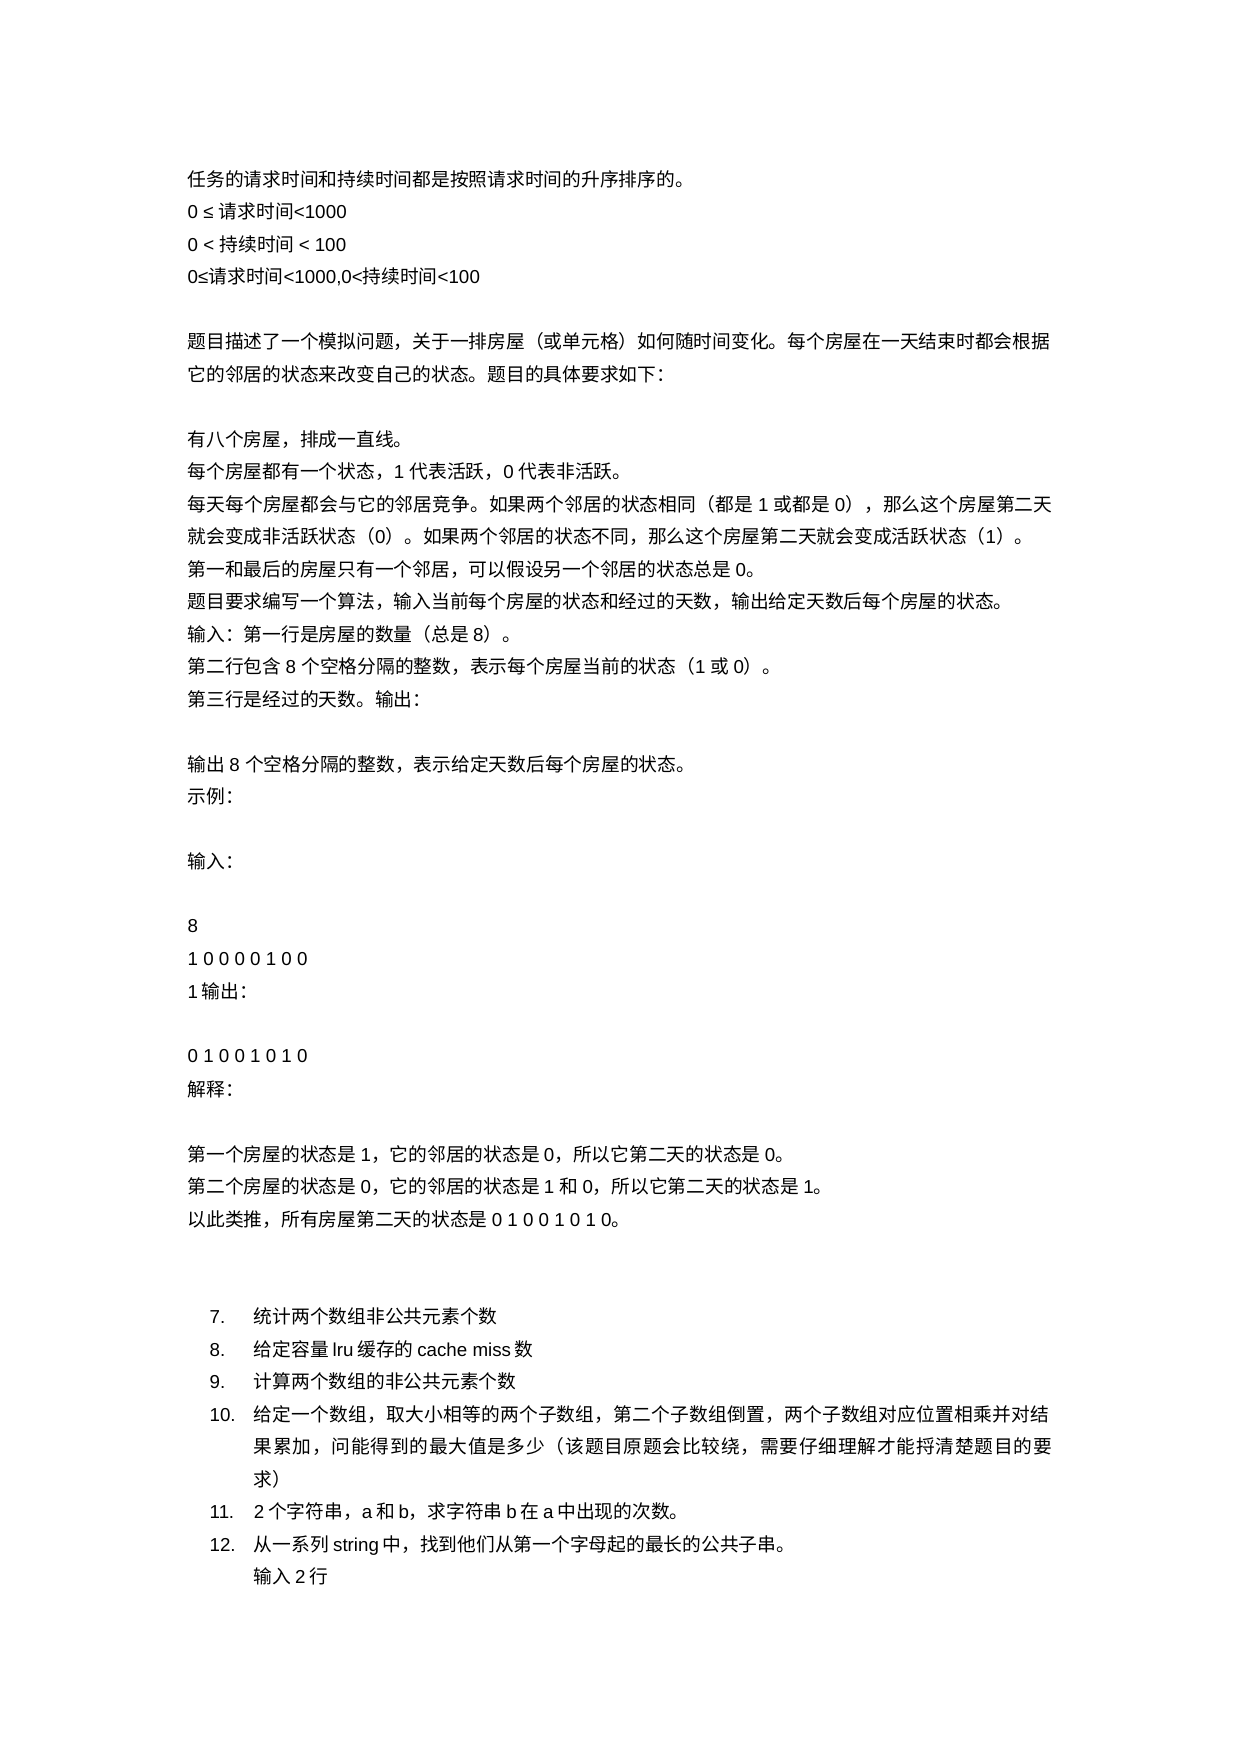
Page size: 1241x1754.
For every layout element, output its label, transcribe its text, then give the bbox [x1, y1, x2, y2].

text 0 < 持续时间 < 100 [187, 227, 1053, 259]
text 第一和最后的房屋只有一个邻居，可以假设另一个邻居的状态总是 0。 [187, 552, 1053, 584]
text 题目要求编写一个算法，输入当前每个房屋的状态和经过的天数，输出给定天数后每个房屋的状态。 [187, 584, 1053, 617]
list 2个字符串，a和b，求字符串b在a中出现的次数。 [209, 1494, 1053, 1527]
text 0≤请求时间<1000,0<持续时间<100 [187, 259, 1053, 292]
text 题目描述了一个模拟问题，关于一排房屋（或单元格）如何随时间变化。每个房屋在一天结束时都会根据它的邻居的状态来改变自己的状态。题目的具体要求如下： [187, 324, 1053, 389]
text 8 [187, 909, 1053, 942]
text 0 1 0 0 1 0 1 0 [187, 1039, 1053, 1072]
text 每天每个房屋都会与它的邻居竞争。如果两个邻居的状态相同（都是 1 或都是 0），那么这个房屋第二天就会变成非活跃状态（0）。如果两个邻居的状态不同，那么这个房屋第二天就会变成活跃状态（1）。 [187, 487, 1053, 552]
text 第二个房屋的状态是 0，它的邻居的状态是 1 和 0，所以它第二天的状态是 1。 [187, 1169, 1053, 1202]
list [209, 1527, 1053, 1592]
text 解释： [187, 1072, 1053, 1104]
text 以此类推，所有房屋第二天的状态是 0 1 0 0 1 0 1 0。 [187, 1202, 1053, 1234]
text 0 ≤ 请求时间<1000 [187, 194, 1053, 227]
text 1输出： [187, 974, 1053, 1007]
text 1 0 0 0 0 1 0 0 [187, 942, 1053, 974]
list 统计两个数组非公共元素个数 [209, 1299, 1053, 1332]
text 第二行包含 8 个空格分隔的整数，表示每个房屋当前的状态（1 或 0）。 [187, 649, 1053, 682]
text 输出 8 个空格分隔的整数，表示给定天数后每个房屋的状态。 [187, 747, 1053, 779]
text 输入： [187, 844, 1053, 877]
text 有八个房屋，排成一直线。 [187, 422, 1053, 454]
text 示例： [187, 779, 1053, 812]
text 每个房屋都有一个状态，1 代表活跃，0 代表非活跃。 [187, 454, 1053, 487]
list 给定容量lru缓存的cache miss数 [209, 1332, 1053, 1364]
text 第三行是经过的天数。输出： [187, 682, 1053, 714]
text 输入：第一行是房屋的数量（总是 8）。 [187, 617, 1053, 649]
list 计算两个数组的非公共元素个数 [209, 1364, 1053, 1397]
text 任务的请求时间和持续时间都是按照请求时间的升序排序的。 [187, 162, 1053, 194]
list 给定一个数组，取大小相等的两个子数组，第二个子数组倒置，两个子数组对应位置相乘并对结果累加，问能得到的最大值是多少（该题目原题会比较绕，需要仔细理解才能捋清楚题目的要求） [209, 1397, 1053, 1494]
text 第一个房屋的状态是 1，它的邻居的状态是 0，所以它第二天的状态是 0。 [187, 1137, 1053, 1169]
